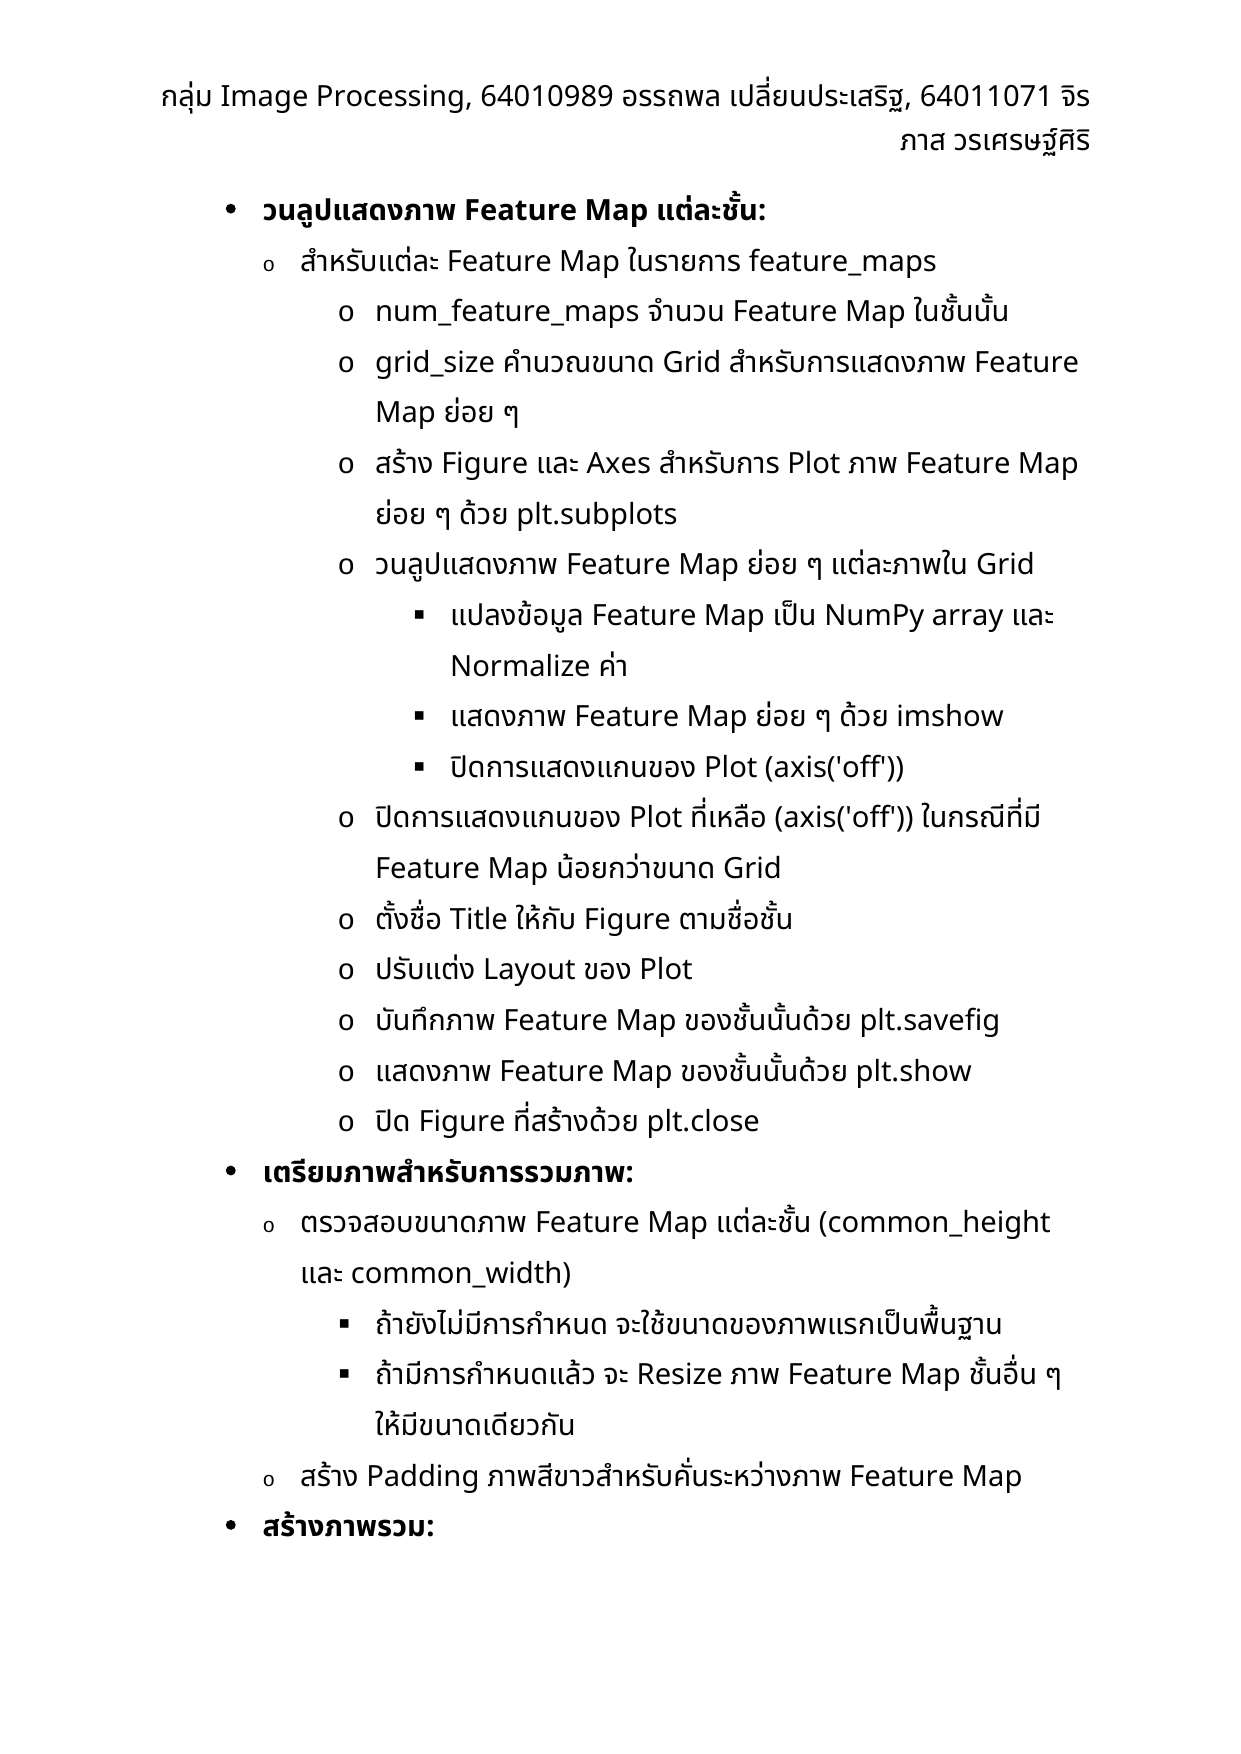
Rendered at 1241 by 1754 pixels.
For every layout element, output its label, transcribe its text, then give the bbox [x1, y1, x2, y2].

list สร้าง Padding ภาพสีขาวสำหรับคั่นระหว่างภาพ Feature Map [262, 1455, 1090, 1499]
list เตรียมภาพสำหรับการรวมภาพ: [225, 1151, 1090, 1195]
list ถ้ายังไม่มีการกำหนด จะใช้ขนาดของภาพแรกเป็นพื้นฐาน [337, 1303, 1090, 1347]
list grid_size คำนวณขนาด Grid สำหรับการแสดงภาพ Feature Map ย่อย ๆ [337, 341, 1090, 436]
list ปิด Figure ที่สร้างด้วย plt.close [337, 1101, 1090, 1145]
list แสดงภาพ Feature Map ของชั้นนั้นด้วย plt.show [337, 1050, 1090, 1094]
list ถ้ามีการกำหนดแล้ว จะ Resize ภาพ Feature Map ชั้นอื่น ๆ ให้มีขนาดเดียวกัน [337, 1354, 1090, 1448]
list บันทึกภาพ Feature Map ของชั้นนั้นด้วย plt.savefig [337, 999, 1090, 1043]
list ปิดการแสดงแกนของ Plot (axis('off')) [412, 746, 1090, 790]
list ตรวจสอบขนาดภาพ Feature Map แต่ละชั้น (common_height และ common_width) [262, 1202, 1090, 1297]
list สำหรับแต่ละ Feature Map ในรายการ feature_maps [262, 240, 1090, 284]
list วนลูปแสดงภาพ Feature Map ย่อย ๆ แต่ละภาพใน Grid [337, 544, 1090, 588]
list แสดงภาพ Feature Map ย่อย ๆ ด้วย imshow [412, 696, 1090, 740]
list ตั้งชื่อ Title ให้กับ Figure ตามชื่อชั้น [337, 898, 1090, 942]
list วนลูปแสดงภาพ Feature Map แต่ละชั้น: [225, 189, 1090, 233]
list สร้าง Figure และ Axes สำหรับการ Plot ภาพ Feature Map ย่อย ๆ ด้วย plt.subplots [337, 443, 1090, 537]
list ปรับแต่ง Layout ของ Plot [337, 949, 1090, 993]
list แปลงข้อมูล Feature Map เป็น NumPy array และ Normalize ค่า [412, 594, 1090, 689]
list num_feature_maps จำนวน Feature Map ในชั้นนั้น [337, 291, 1090, 335]
list สร้างภาพรวม: [225, 1506, 1090, 1550]
list ปิดการแสดงแกนของ Plot ที่เหลือ (axis('off')) ในกรณีที่มี Feature Map น้อยกว่าขนาด Grid [337, 797, 1090, 892]
